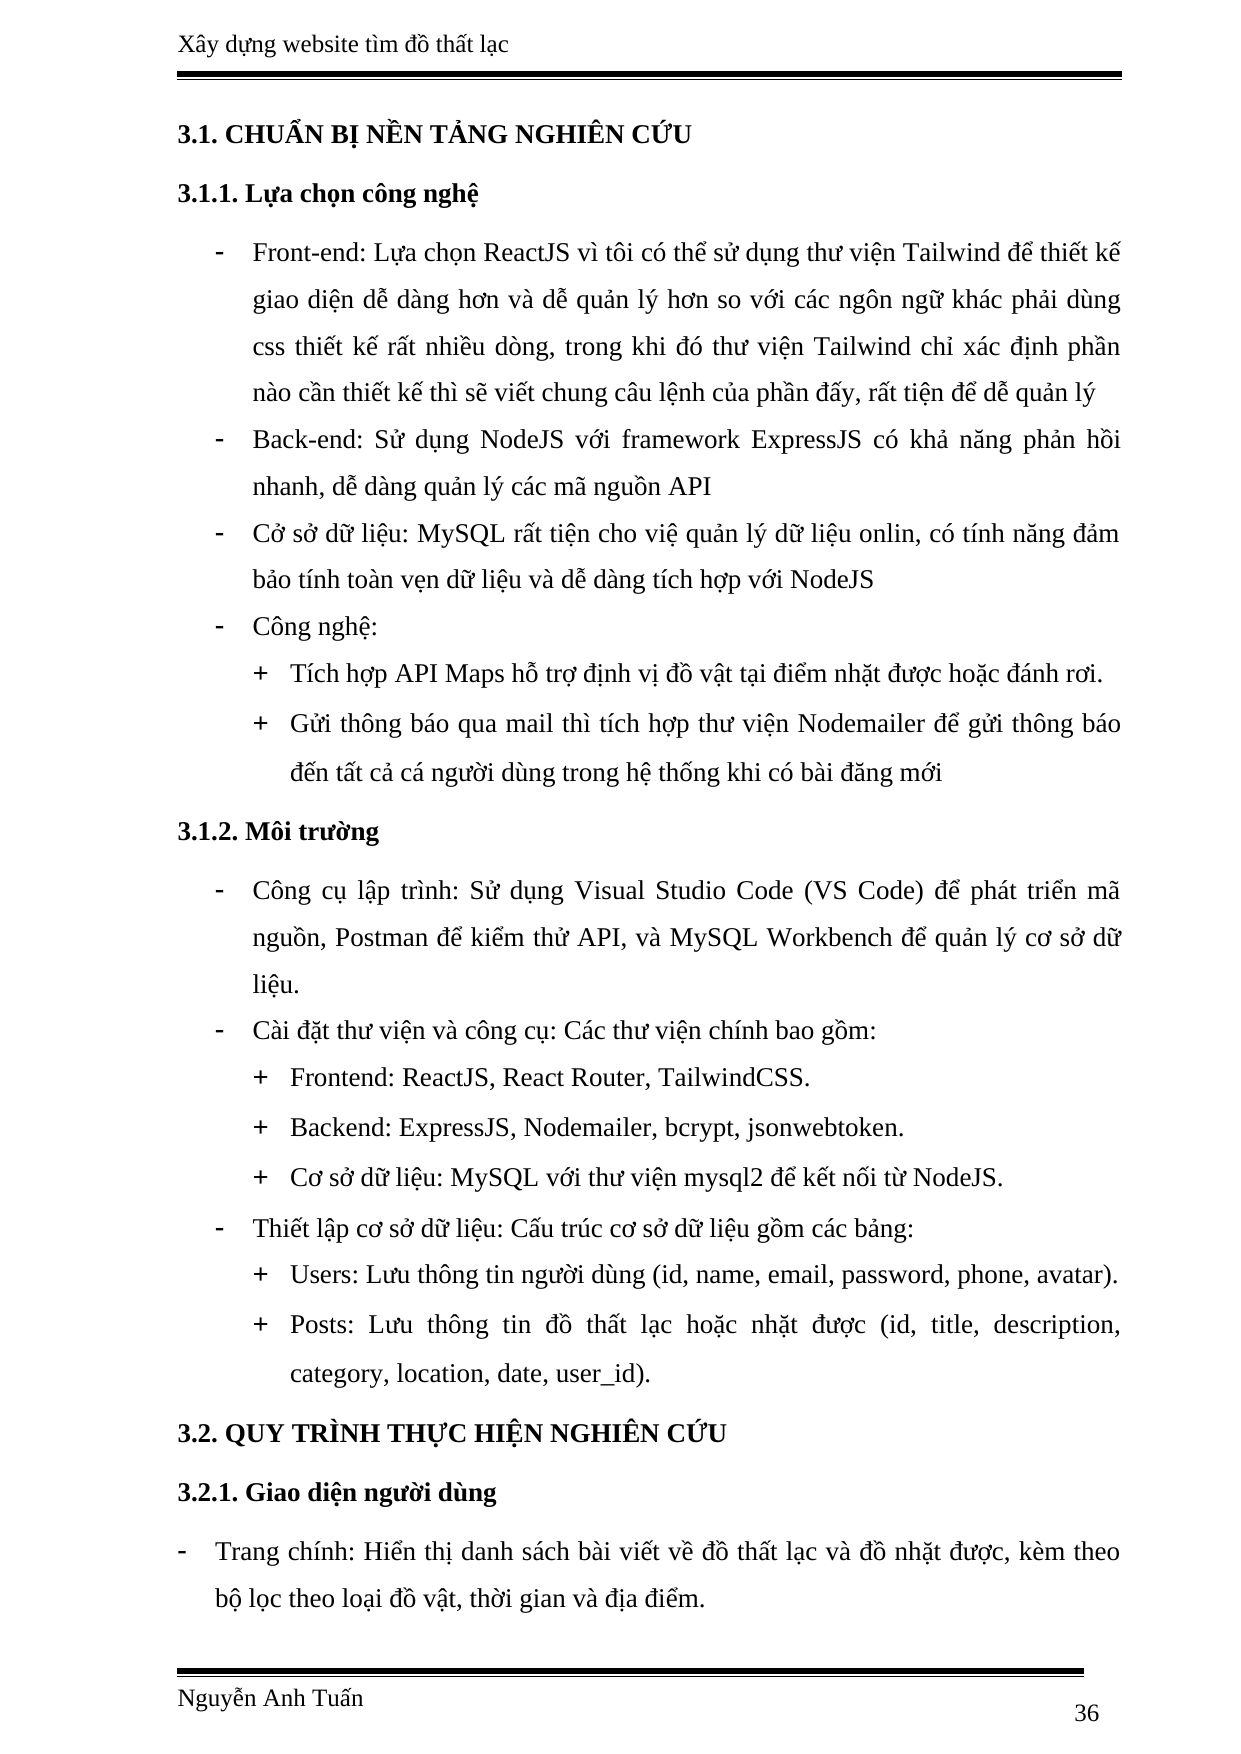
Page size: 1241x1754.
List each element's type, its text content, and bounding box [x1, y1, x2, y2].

list Trang chính: Hiển thị danh sách bài viết về đồ thất lạc và đồ nhặt được, kèm theo bộ lọc theo loại đồ vật, thời gian và địa điểm. [177, 1535, 1122, 1613]
list Công nghệ: [215, 610, 1122, 641]
list Công cụ lập trình: Sử dụng Visual Studio Code (VS Code) để phát triển mã nguồn, Postman để kiểm thử API, và MySQL Workbench để quản lý cơ sở dữ liệu. [215, 874, 1122, 999]
list Cài đặt thư viện và công cụ: Các thư viện chính bao gồm: [215, 1014, 1122, 1046]
list Gửi thông báo qua mail thì tích hợp thư viện Nodemailer để gửi thông báo đến tất cả cá người dùng trong hệ thống khi có bài đăng mới [252, 707, 1122, 787]
list Back-end: Sử dụng NodeJS với framework ExpressJS có khả năng phản hồi nhanh, dễ dàng quản lý các mã nguồn API [215, 423, 1122, 501]
list Tích hợp API Maps hỗ trợ định vị đồ vật tại điểm nhặt được hoặc đánh rơi. [252, 657, 1122, 690]
list Posts: Lưu thông tin đồ thất lạc hoặc nhặt được (id, title, description, category, location, date, user_id). [252, 1309, 1122, 1389]
subtitle 3.1.1. Lựa chọn công nghệ [177, 177, 1122, 208]
subtitle 3.2. QUY TRÌNH THỰC HIỆN NGHIÊN CỨU [177, 1417, 1122, 1448]
list Cơ sở dữ liệu: MySQL với thư viện mysql2 để kết nối từ NodeJS. [252, 1162, 1122, 1195]
subtitle 3.2.1. Giao diện người dùng [177, 1476, 1122, 1507]
list Frontend: ReactJS, React Router, TailwindCSS. [252, 1061, 1122, 1095]
list Thiết lập cơ sở dữ liệu: Cấu trúc cơ sở dữ liệu gồm các bảng: [215, 1212, 1122, 1243]
list Cở sở dữ liệu: MySQL rất tiện cho việ quản lý dữ liệu onlin, có tính năng đảm bảo tính toàn vẹn dữ liệu và dễ dàng tích hợp với NodeJS [215, 517, 1122, 594]
list Front-end: Lựa chọn ReactJS vì tôi có thể sử dụng thư viện Tailwind để thiết kế giao diện dễ dàng hơn và dễ quản lý hơn so với các ngôn ngữ khác phải dùng css thiết kế rất nhiều dòng, trong khi đó thư viện Tailwind chỉ xác định phần nào cần thiết kế thì sẽ viết chung câu lệnh của phần đấy, rất tiện để dễ quản lý [215, 236, 1122, 408]
subtitle 3.1. CHUẨN BỊ NỀN TẢNG NGHIÊN CỨU [177, 118, 1122, 149]
list Backend: ExpressJS, Nodemailer, bcrypt, jsonwebtoken. [252, 1111, 1122, 1145]
subtitle 3.1.2. Môi trường [177, 815, 1122, 846]
list Users: Lưu thông tin người dùng (id, name, email, password, phone, avatar). [252, 1258, 1122, 1292]
